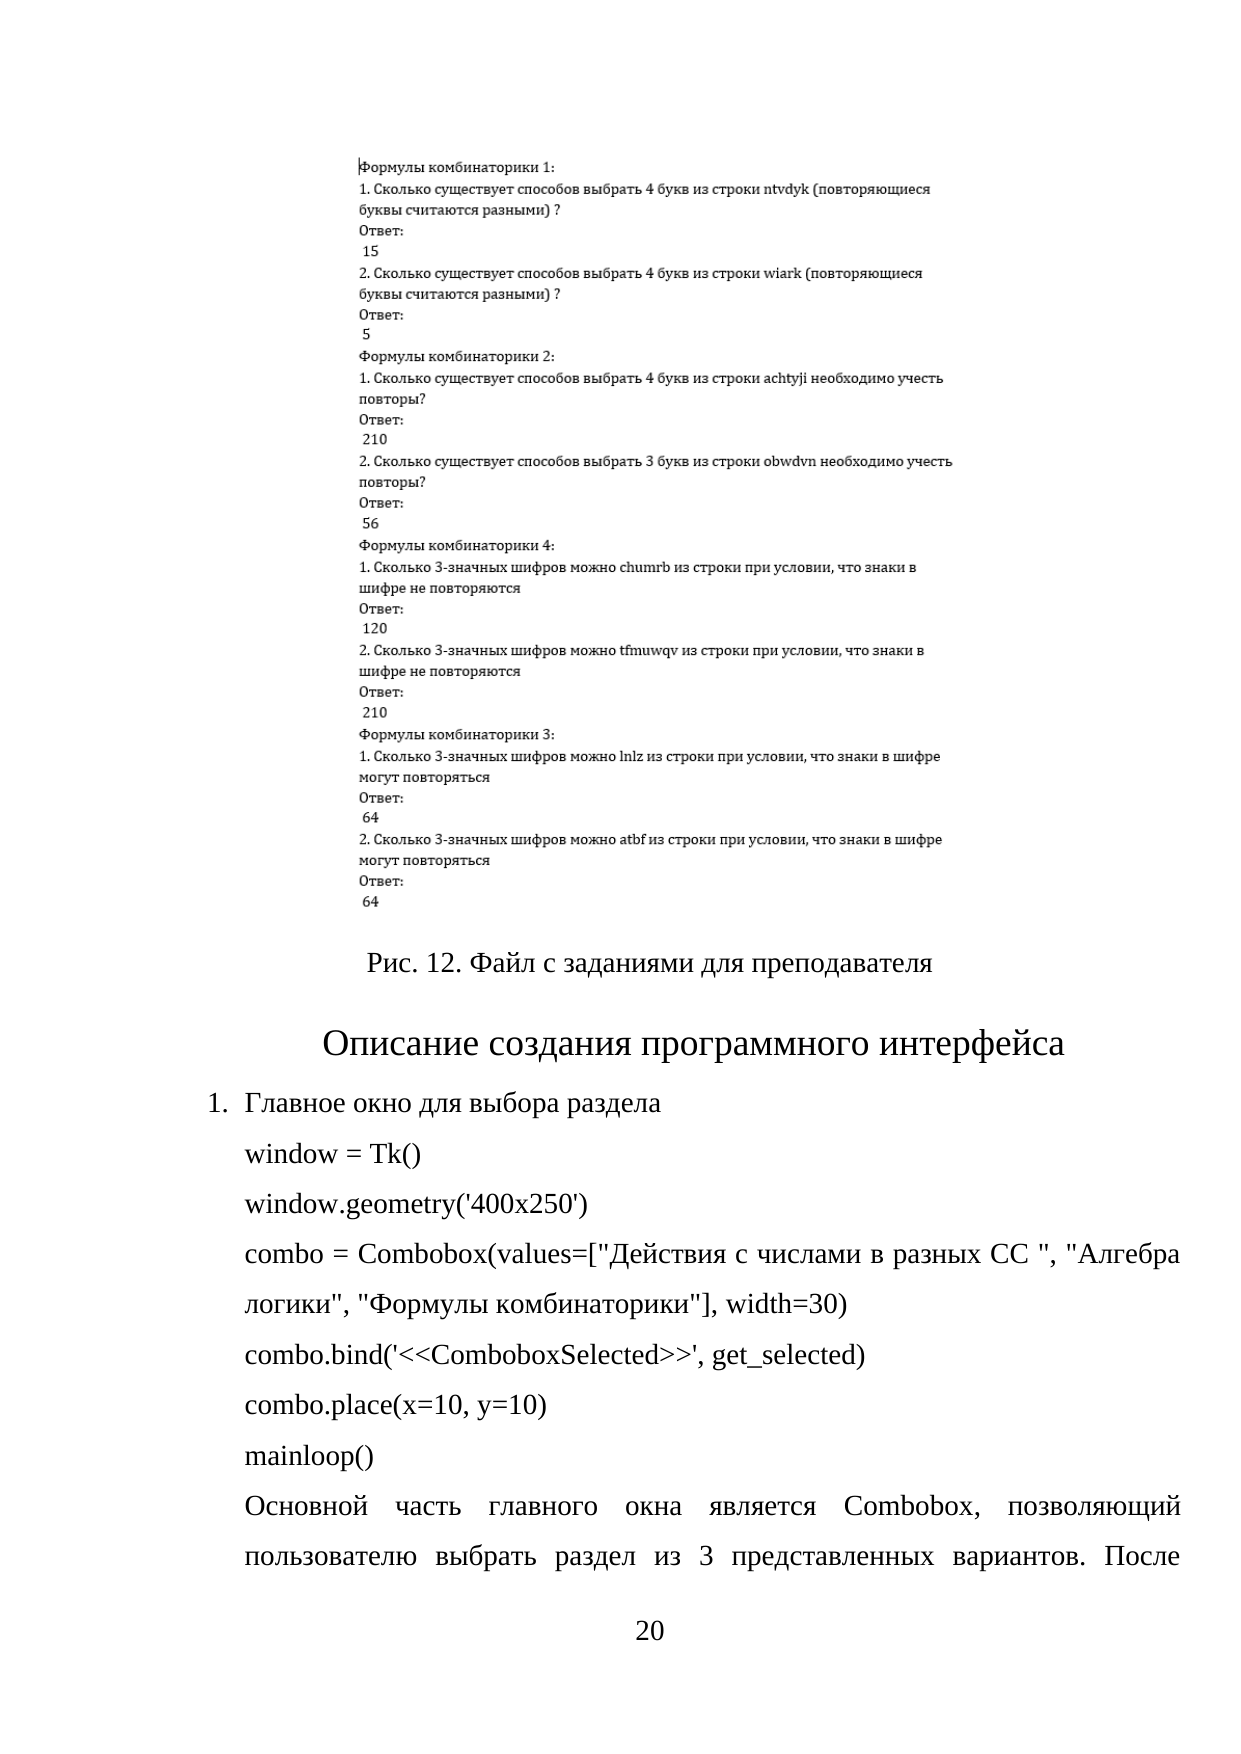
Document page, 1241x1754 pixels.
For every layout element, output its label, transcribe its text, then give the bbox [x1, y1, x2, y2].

list mainloop() [244, 1438, 1181, 1471]
subtitle Описание создания программного интерфейса [118, 1021, 1181, 1064]
list combo.bind('<<ComboboxSelected>>', get_selected) [244, 1337, 1181, 1371]
list Главное окно для выбора раздела [207, 1085, 1181, 1119]
text Рис. 12. Файл с заданиями для преподавателя [118, 945, 1181, 979]
list combo.place(x=10, y=10) [244, 1387, 1181, 1421]
list window = Tk() [244, 1136, 1181, 1169]
list window.geometry('400x250') [244, 1186, 1181, 1219]
list combo = Combobox(values=["Действия с числами в разных СС ", "Алгебра логики", "Формулы комбинаторики"], width=30) [244, 1236, 1181, 1320]
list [244, 1488, 1181, 1572]
picture [241, 118, 1059, 929]
